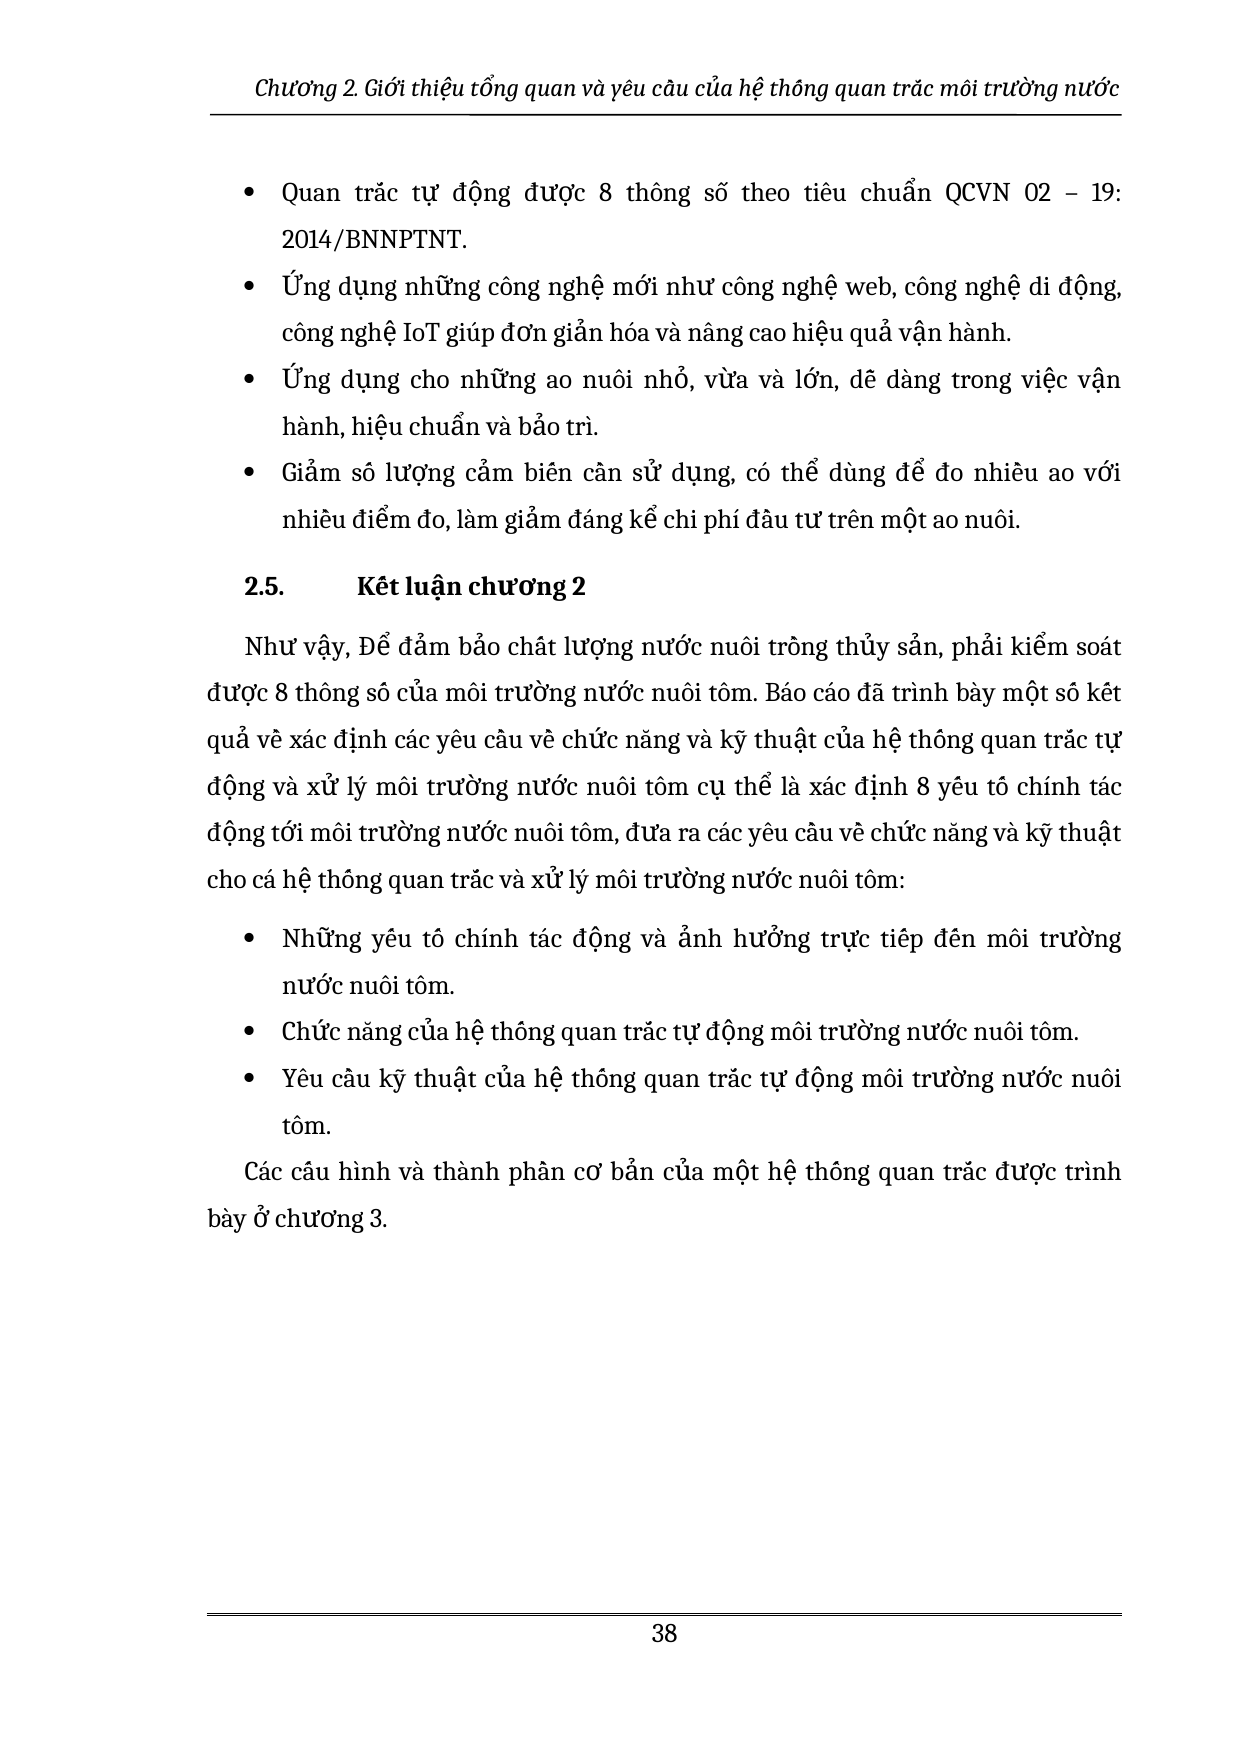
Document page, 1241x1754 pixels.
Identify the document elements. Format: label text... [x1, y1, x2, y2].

subtitle Kết luận chương 2 [244, 571, 1122, 602]
list Yêu cầu kỹ thuật của hệ thống quan trắc tự động môi trường nước nuôi tôm. [244, 1063, 1122, 1141]
list Ứng dụng những công nghệ mới như công nghệ web, công nghệ di động, công nghệ IoT giúp đơn giản hóa và nâng cao hiệu quả vận hành. [244, 271, 1122, 348]
list Những yếu tố chính tác động và ảnh hưởng trực tiếp đến môi trường nước nuôi tôm. [244, 923, 1122, 1001]
list Chức năng của hệ thống quan trắc tự động môi trường nước nuôi tôm. [244, 1016, 1122, 1047]
text Như vậy, Để đảm bảo chất lượng nước nuôi trồng thủy sản, phải kiểm soát được 8 thông số của môi trường nước nuôi tôm. Báo cáo đã trình bày một số kết quả về xác định các yêu cầu về chức năng và kỹ thuật của hệ thống quan trắc tự động và xử lý môi trường nước nuôi tôm cụ thể là xác định 8 yếu tố chính tác động tới môi trường nước nuôi tôm, đưa ra các yêu cầu về chức năng và kỹ thuật cho cá hệ thống quan trắc và xử lý môi trường nước nuôi tôm: [207, 631, 1122, 895]
text Các cấu hình và thành phần cơ bản của một hệ thống quan trắc được trình bày ở chương 3. [207, 1156, 1122, 1234]
list Quan trắc tự động được 8 thông số theo tiêu chuẩn QCVN 02 – 19: 2014/BNNPTNT. [244, 177, 1122, 255]
list Giảm số lượng cảm biến cần sử dụng, có thể dùng để đo nhiều ao với nhiều điểm đo, làm giảm đáng kể chi phí đầu tư trên một ao nuôi. [244, 457, 1122, 535]
list Ứng dụng cho những ao nuôi nhỏ, vừa và lớn, dễ dàng trong việc vận hành, hiệu chuẩn và bảo trì. [244, 364, 1122, 442]
